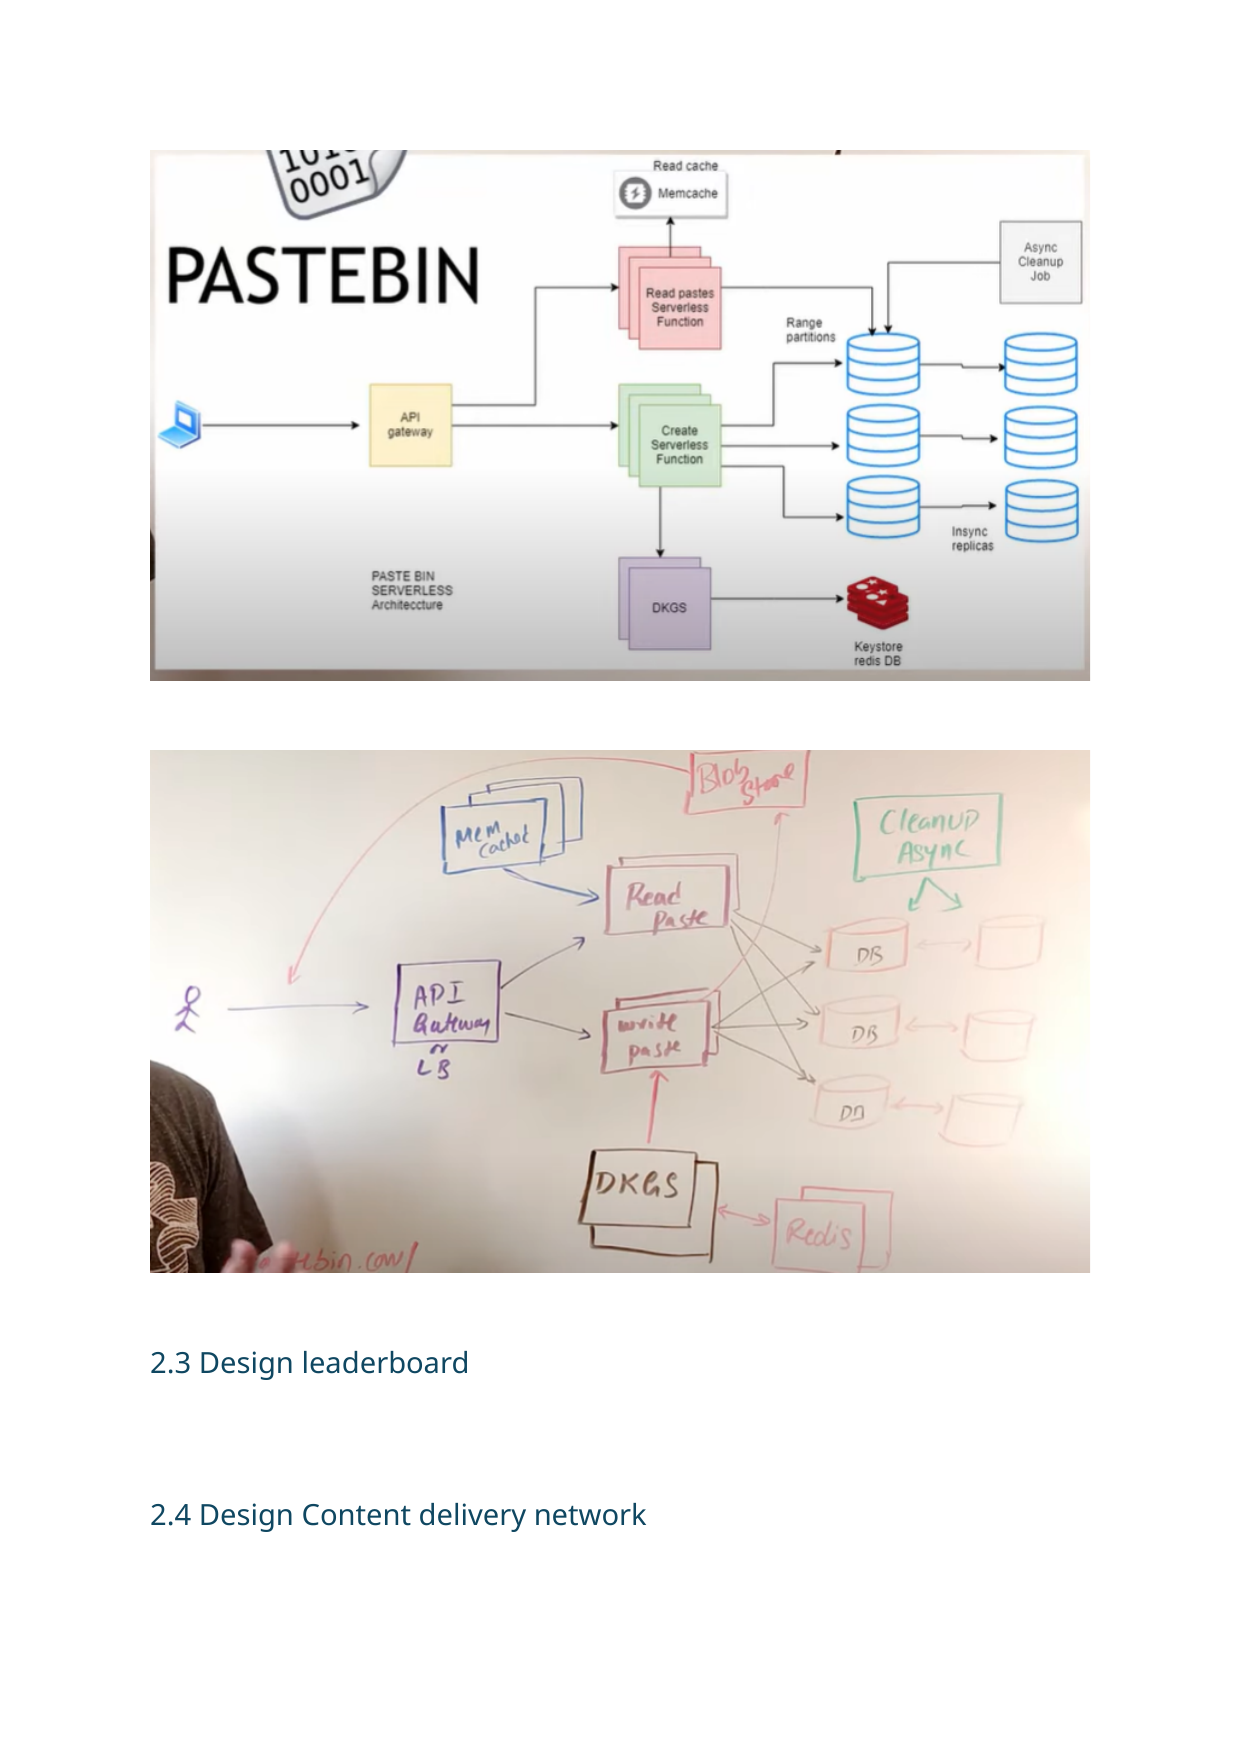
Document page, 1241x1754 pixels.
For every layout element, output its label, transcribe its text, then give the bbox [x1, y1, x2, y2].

subtitle 2.3 Design leaderboard [150, 1342, 1090, 1382]
picture [150, 150, 1091, 681]
subtitle 2.4 Design Content delivery network [150, 1494, 1090, 1534]
picture [150, 750, 1091, 1273]
